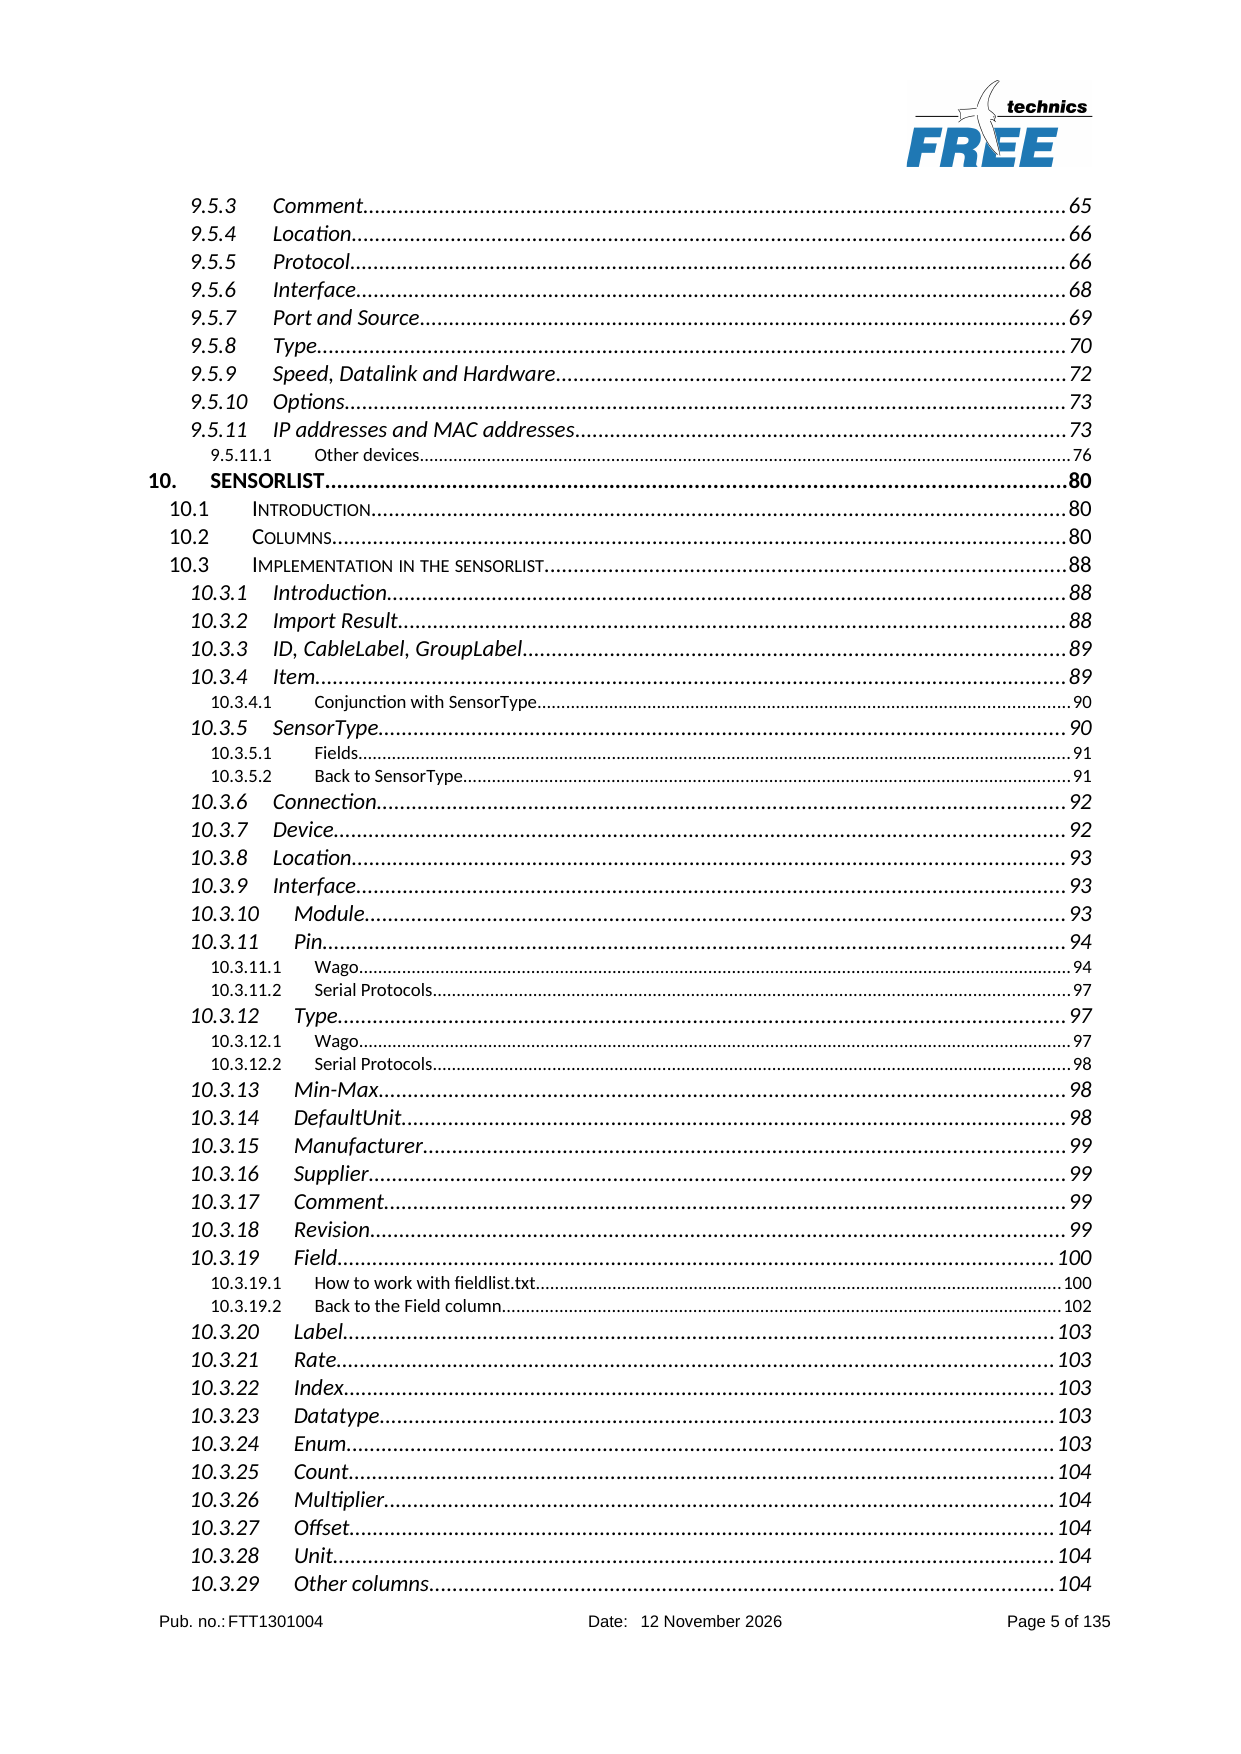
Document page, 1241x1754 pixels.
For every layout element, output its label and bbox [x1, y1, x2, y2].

picture [906, 80, 1093, 167]
